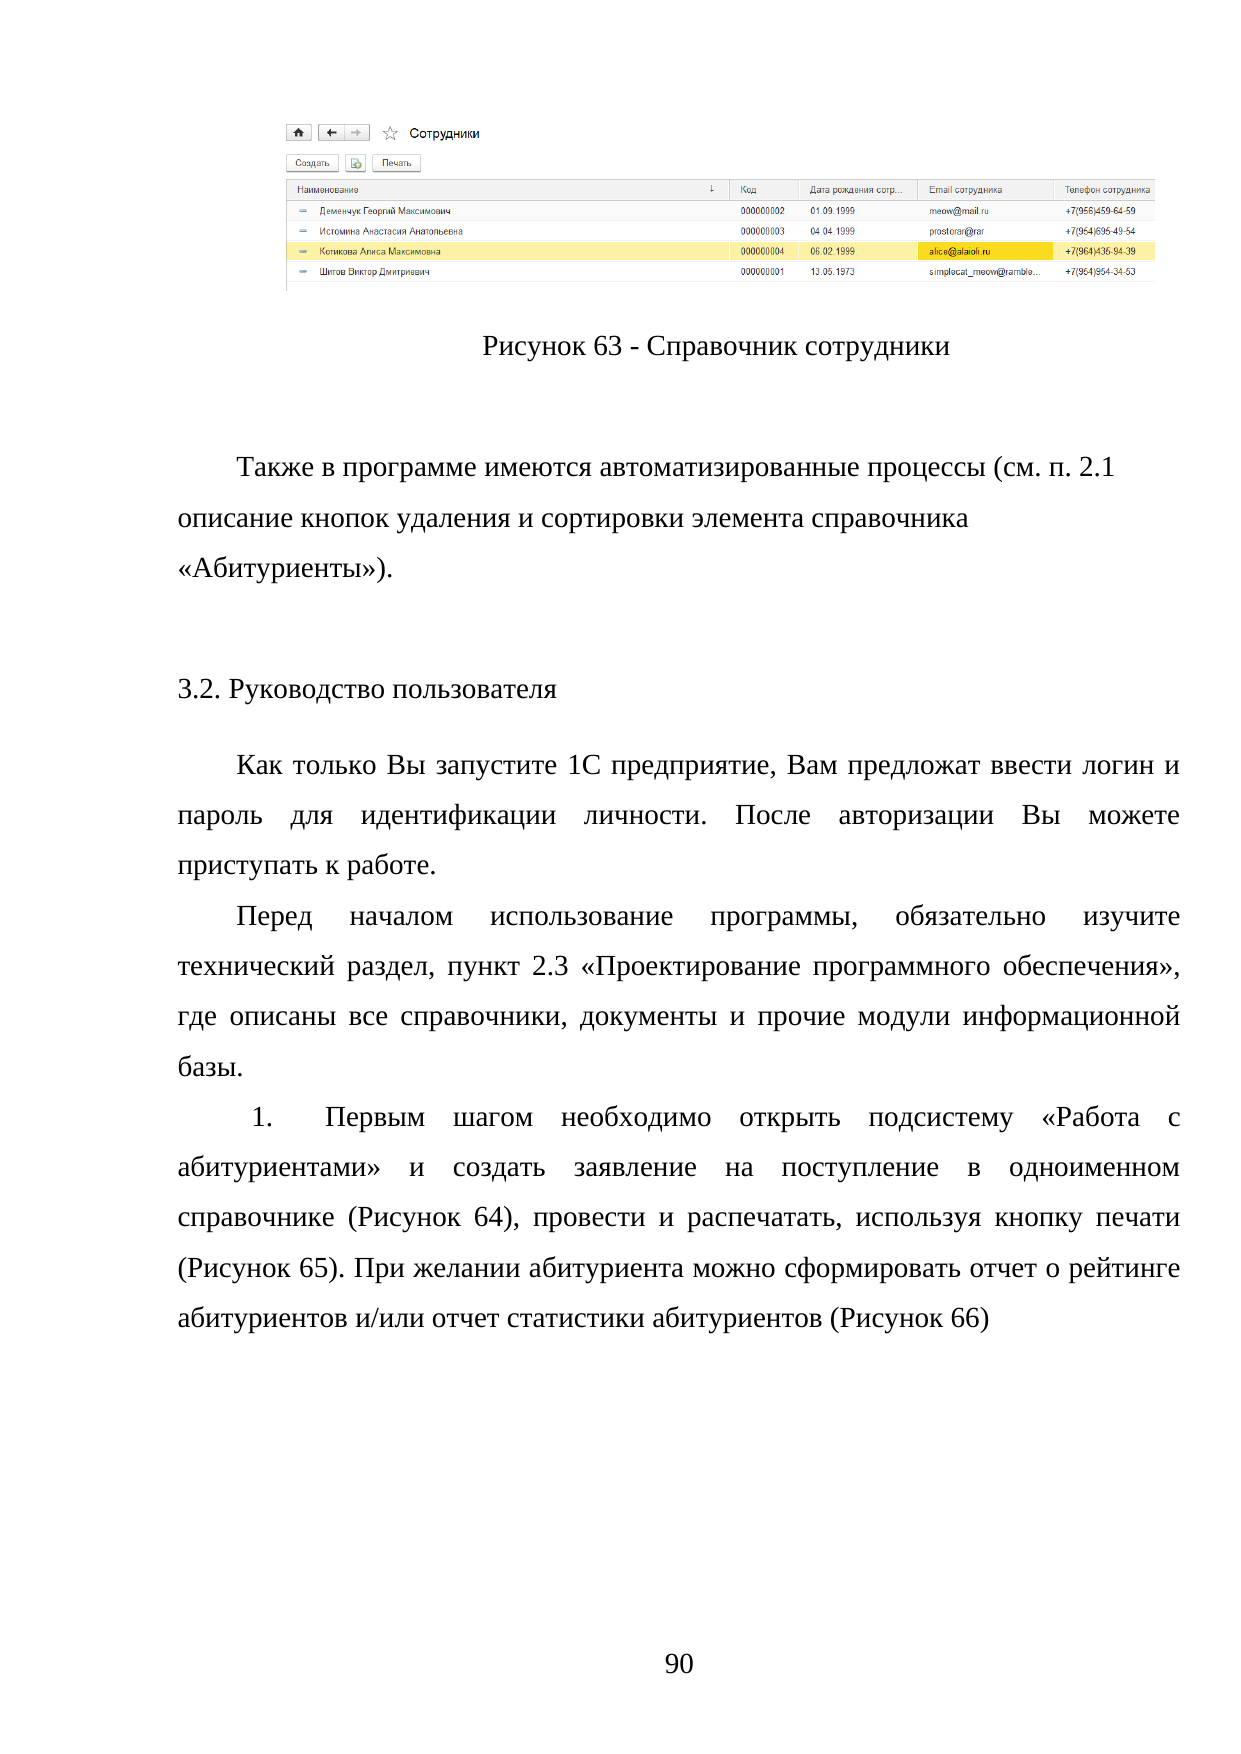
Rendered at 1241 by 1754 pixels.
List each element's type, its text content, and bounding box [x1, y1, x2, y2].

text Как только Вы запустите 1С предприятие, Вам предложат ввести логин и пароль для идентификации личности. После авторизации Вы можете приступать к работе. [177, 747, 1181, 881]
text Также в программе имеются автоматизированные процессы (см. п. 2.1 описание кнопок удаления и сортировки элемента справочника «Абитуриенты»). [177, 449, 1181, 583]
list Первым шагом необходимо открыть подсистему «Работа с абитуриентами» и создать заявление на поступление в одноименном справочнике (Рисунок 64), провести и распечатать, используя кнопку печати (Рисунок 65). При желании абитуриента можно сформировать отчет о рейтинге абитуриентов и/или отчет статистики абитуриентов (Рисунок 66) [177, 1099, 1181, 1334]
picture [277, 118, 1155, 291]
text Рисунок 63 - Справочник сотрудники [177, 328, 1181, 361]
text Перед началом использование программы, обязательно изучите технический раздел, пункт 2.3 «Проектирование программного обеспечения», где описаны все справочники, документы и прочие модули информационной базы. [177, 898, 1181, 1082]
subtitle 3.2. Руководство пользователя [177, 671, 1181, 705]
